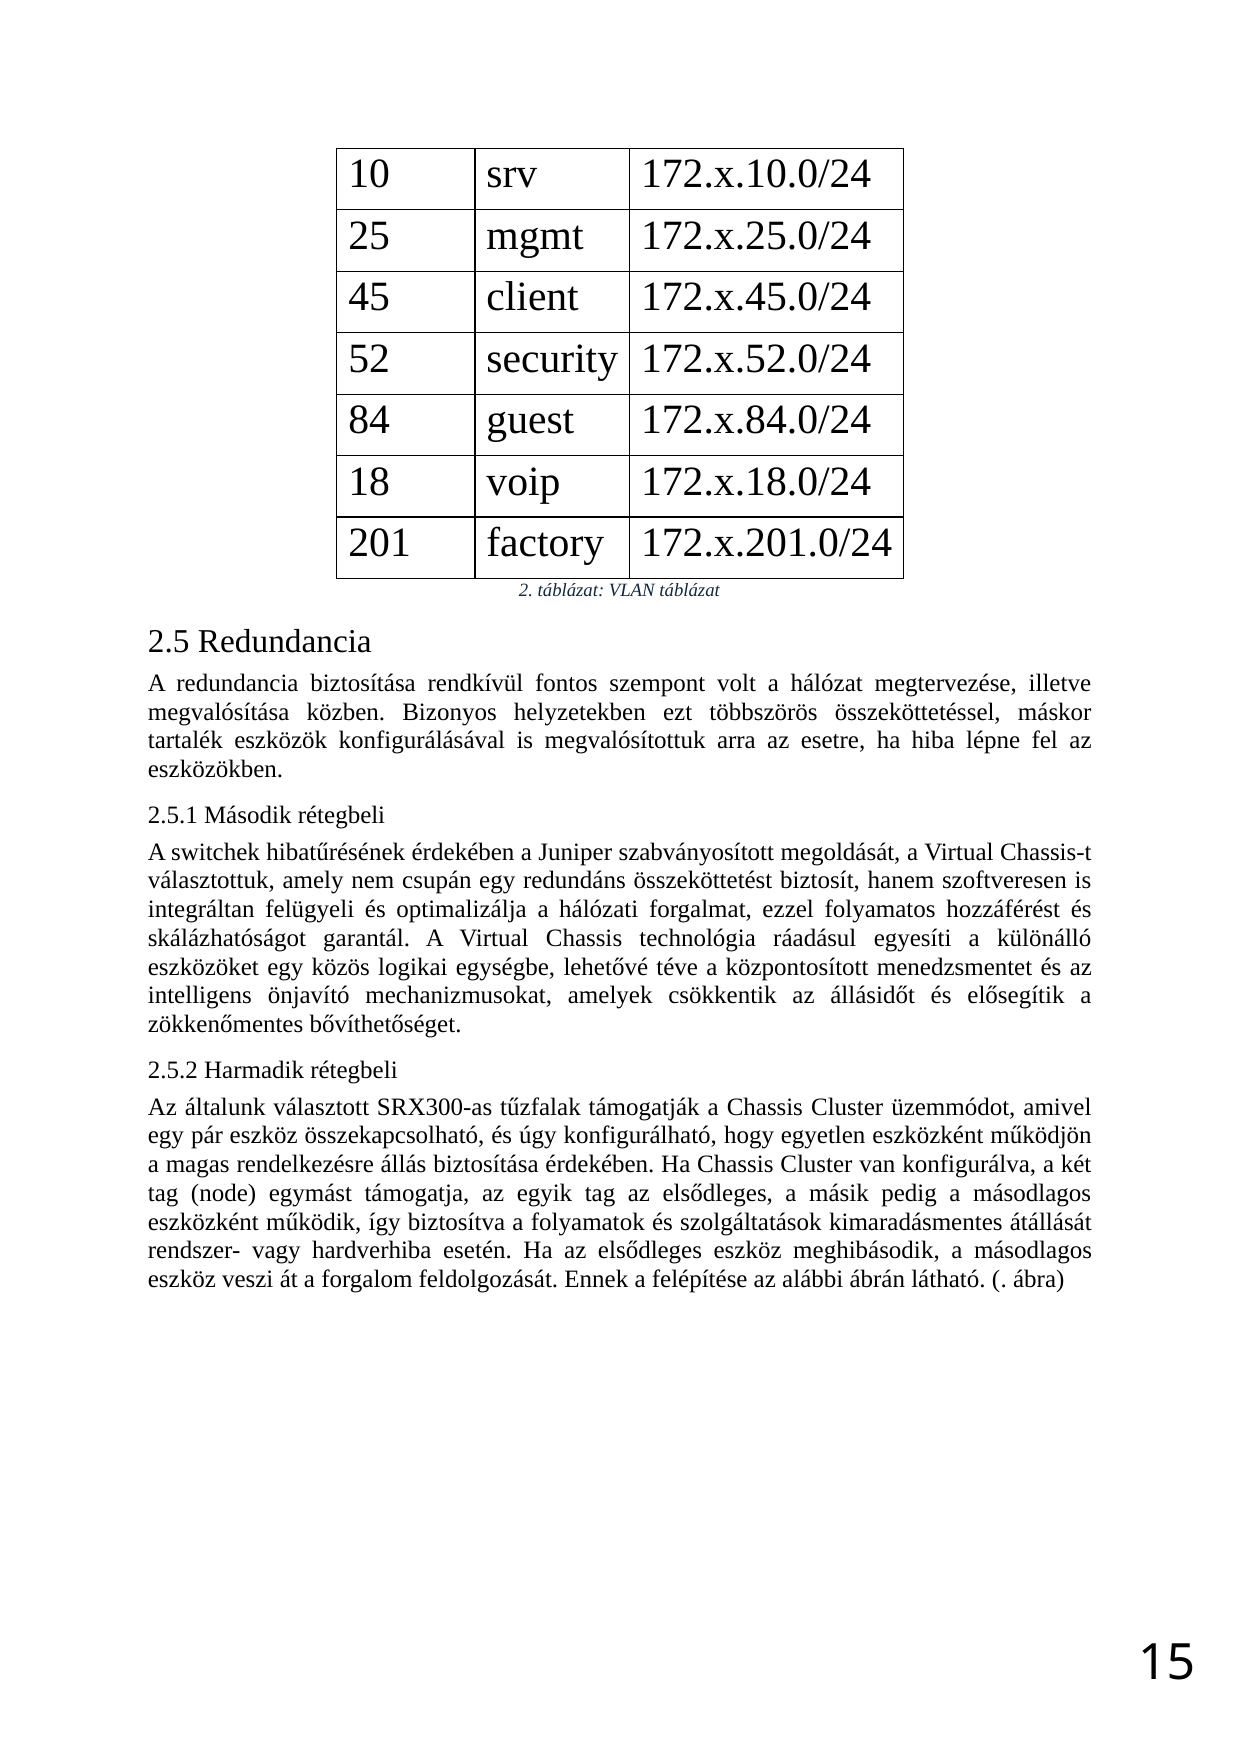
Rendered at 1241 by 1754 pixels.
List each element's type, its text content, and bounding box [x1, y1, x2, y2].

text A redundancia biztosítása rendkívül fontos szempont volt a hálózat megtervezése, illetve megvalósítása közben. Bizonyos helyzetekben ezt többszörös összeköttetéssel, máskor tartalék eszközök konfigurálásával is megvalósítottuk arra az esetre, ha hiba lépne fel az eszközökben. [148, 668, 1092, 783]
table_cell 172.x.45.0/24 [630, 272, 903, 332]
table_cell 172.x.10.0/24 [630, 149, 903, 209]
table_cell 172.x.52.0/24 [630, 333, 903, 393]
subtitle 2.5.2 Harmadik rétegbeli [148, 1055, 1092, 1083]
table_cell factory [476, 518, 629, 578]
table_cell 84 [337, 395, 474, 455]
text Az általunk választott SRX300-as tűzfalak támogatják a Chassis Cluster üzemmódot, amivel egy pár eszköz összekapcsolható, és úgy konfigurálható, hogy egyetlen eszközként működjön a magas rendelkezésre állás biztosítása érdekében. Ha Chassis Cluster van konfigurálva, a két tag (node) egymást támogatja, az egyik tag az elsődleges, a másik pedig a másodlagos eszközként működik, így biztosítva a folyamatok és szolgáltatások kimaradásmentes átállását rendszer- vagy hardverhiba esetén. Ha az elsődleges eszköz meghibásodik, a másodlagos eszköz veszi át a forgalom feldolgozását. Ennek a felépítése az alábbi ábrán látható. (12. ábra) [148, 1092, 1092, 1293]
table_cell guest [476, 395, 629, 455]
table_cell 18 [337, 456, 474, 516]
table_cell 52 [337, 333, 474, 393]
table_cell 45 [337, 272, 474, 332]
table_cell 172.x.201.0/24 [630, 518, 903, 578]
table_cell srv [476, 149, 629, 209]
table_cell 172.x.25.0/24 [630, 210, 903, 271]
text 2. táblázat: VLAN táblázat [148, 579, 1092, 601]
text A switchek hibatűrésének érdekében a Juniper szabványosított megoldását, a Virtual Chassis-t választottuk, amely nem csupán egy redundáns összeköttetést biztosít, hanem szoftveresen is integráltan felügyeli és optimalizálja a hálózati forgalmat, ezzel folyamatos hozzáférést és skálázhatóságot garantál. A Virtual Chassis technológia ráadásul egyesíti a különálló eszközöket egy közös logikai egységbe, lehetővé téve a központosított menedzsmentet és az intelligens önjavító mechanizmusokat, amelyek csökkentik az állásidőt és elősegítik a zökkenőmentes bővíthetőséget. [148, 837, 1092, 1038]
table_cell security [476, 333, 629, 393]
subtitle 2.5 Redundancia [148, 621, 1092, 660]
table_cell client [476, 272, 629, 332]
table_cell 25 [337, 210, 474, 271]
table_cell voip [476, 456, 629, 516]
table_cell mgmt [476, 210, 629, 271]
subtitle 2.5.1 Második rétegbeli [148, 800, 1092, 828]
table_cell 201 [337, 518, 474, 578]
table_cell 10 [337, 149, 474, 209]
table_cell 172.x.84.0/24 [630, 395, 903, 455]
table_cell 172.x.18.0/24 [630, 456, 903, 516]
